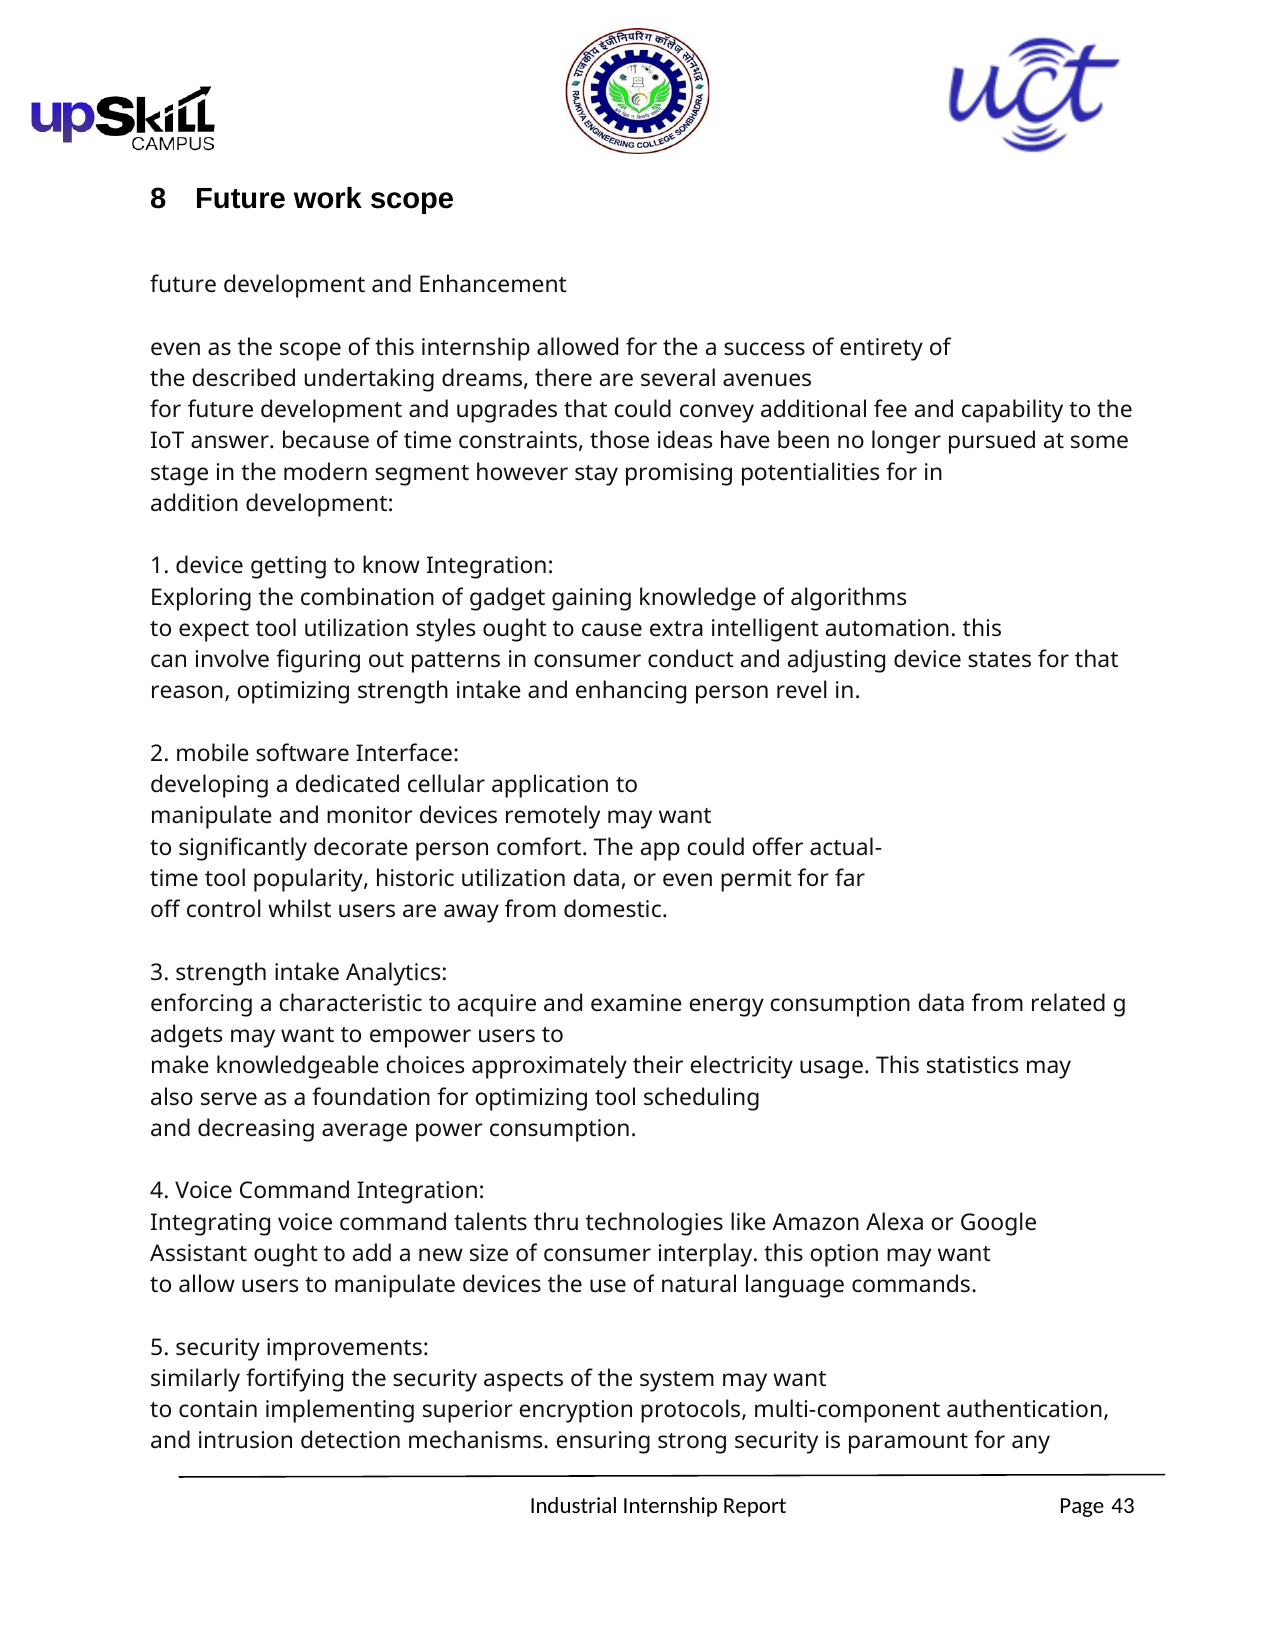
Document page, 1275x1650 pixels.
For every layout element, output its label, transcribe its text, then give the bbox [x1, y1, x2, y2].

picture [946, 28, 1125, 154]
subtitle Future work scope [150, 181, 1134, 215]
picture [565, 28, 710, 154]
picture [0, 73, 246, 154]
